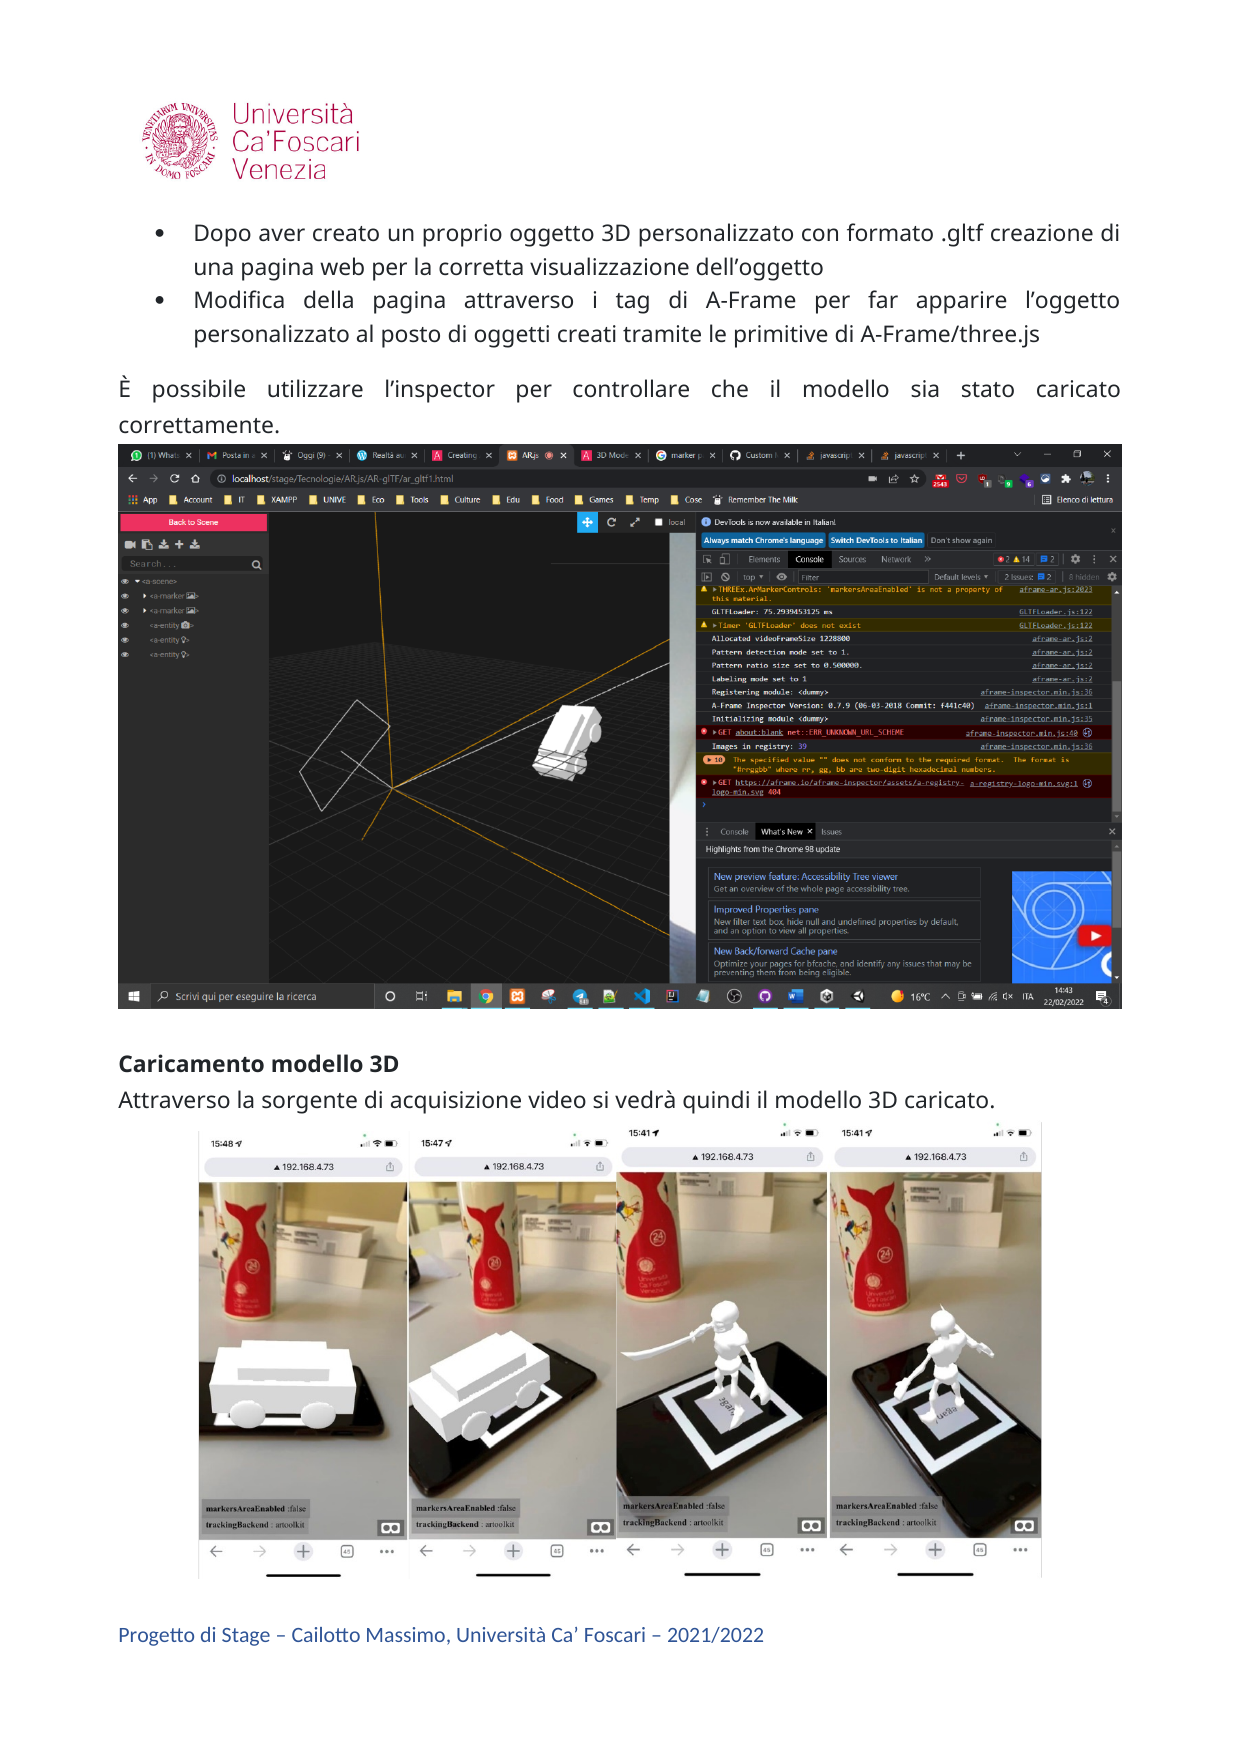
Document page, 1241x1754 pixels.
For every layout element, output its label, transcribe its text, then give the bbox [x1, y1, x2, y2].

picture [118, 444, 1122, 1009]
picture [118, 73, 380, 200]
picture [198, 1120, 1042, 1579]
text Caricamento modello 3D [118, 1048, 1122, 1079]
list Modifica della pagina attraverso i tag di A-Frame per far apparire l’oggetto personalizzato al posto di oggetti creati tramite le primitive di A-Frame/three.js [156, 284, 1122, 349]
text È possibile utilizzare l’inspector per controllare che il modello sia stato caricato correttamente. [118, 373, 1122, 440]
list Dopo aver creato un proprio oggetto 3D personalizzato con formato .gltf creazione di una pagina web per la corretta visualizzazione dell’oggetto [156, 217, 1122, 282]
text Attraverso la sorgente di acquisizione video si vedrà quindi il modello 3D caricato. [118, 1084, 1122, 1115]
